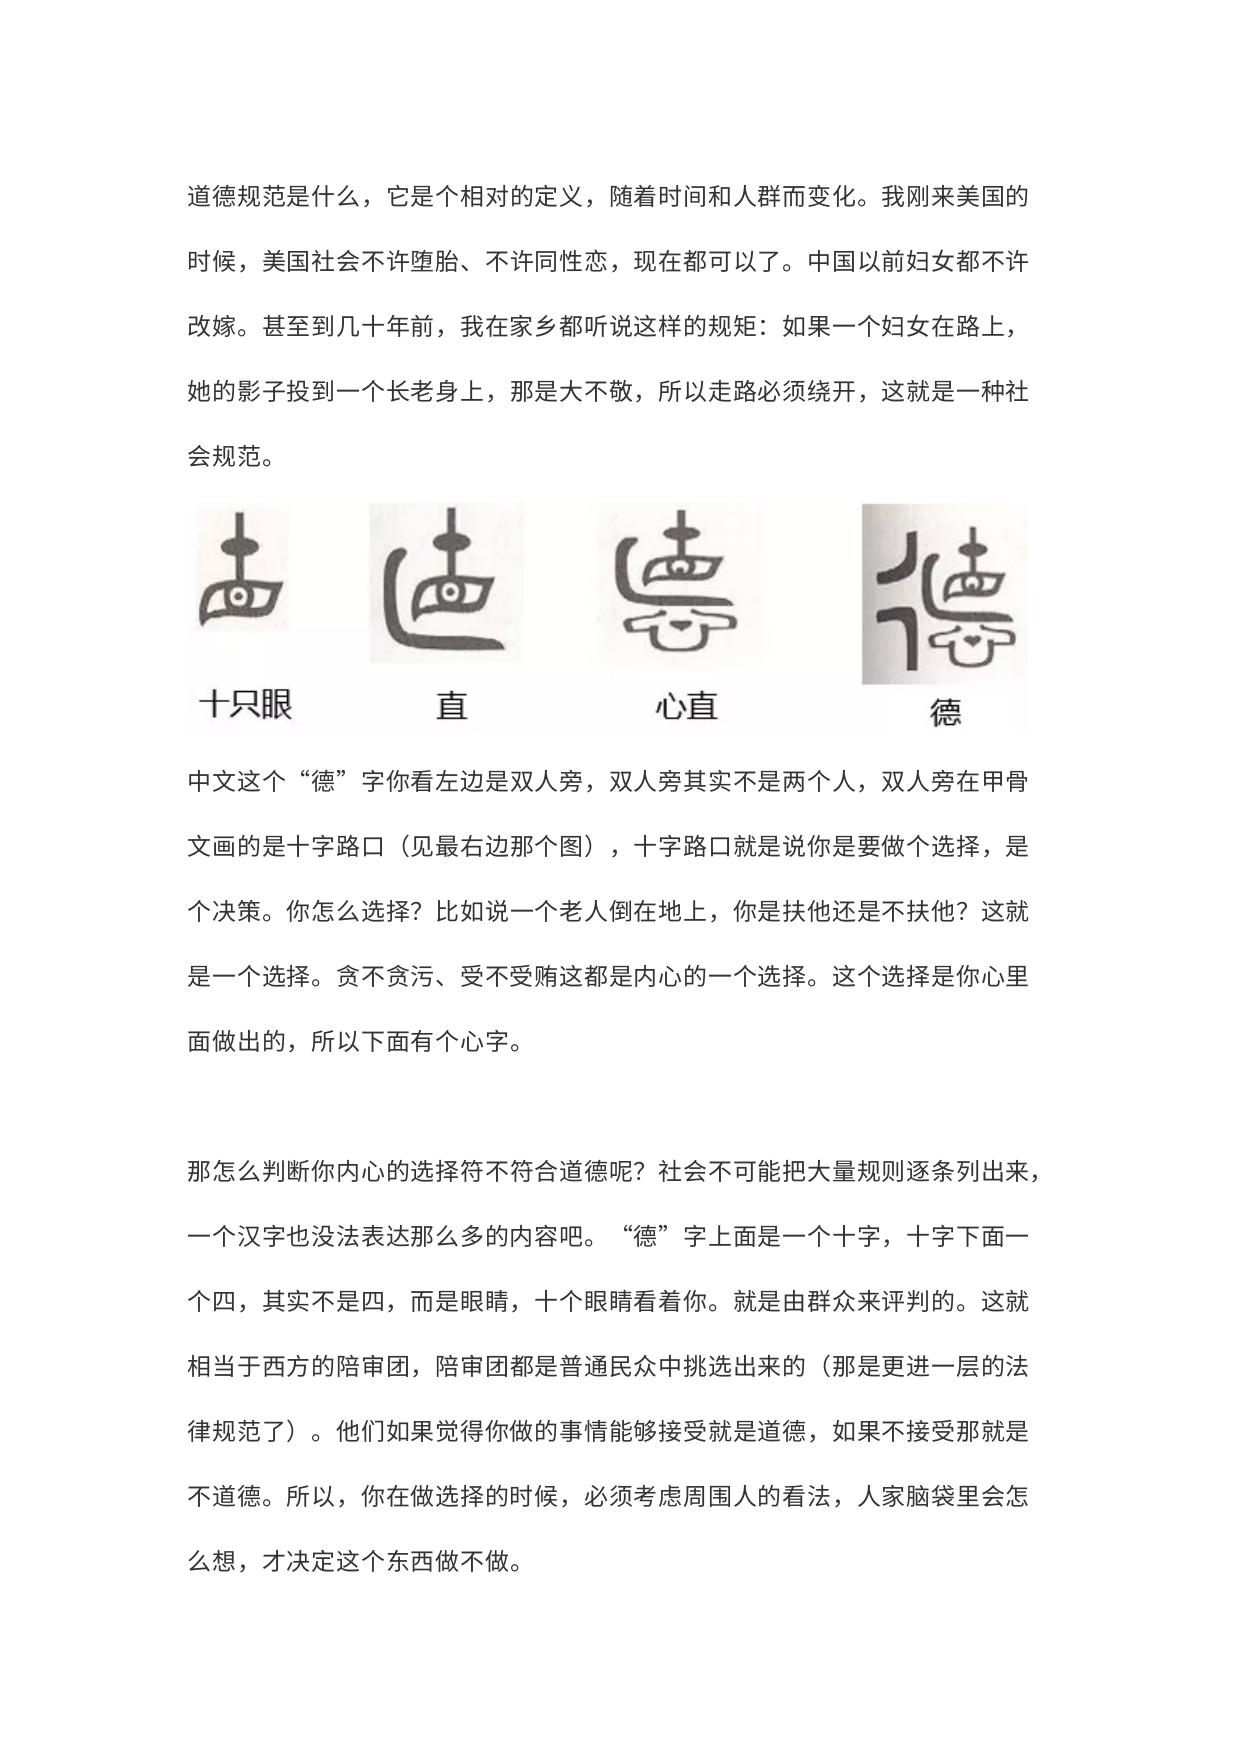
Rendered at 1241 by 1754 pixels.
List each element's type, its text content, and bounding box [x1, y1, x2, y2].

text 那怎么判断你内心的选择符不符合道德呢？社会不可能把大量规则逐条列出来，一个汉字也没法表达那么多的内容吧。“德”字上面是一个十字，十字下面一个四，其实不是四，而是眼睛，十个眼睛看着你。就是由群众来评判的。这就相当于西方的陪审团，陪审团都是普通民众中挑选出来的（那是更进一层的法律规范了）。他们如果觉得你做的事情能够接受就是道德，如果不接受那就是不道德。所以，你在做选择的时候，必须考虑周围人的看法，人家脑袋里会怎么想，才决定这个东西做不做。 [187, 1137, 1053, 1592]
text 中文这个“德”字你看左边是双人旁，双人旁其实不是两个人，双人旁在甲骨文画的是十字路口（见最右边那个图），十字路口就是说你是要做个选择，是个决策。你怎么选择？比如说一个老人倒在地上，你是扶他还是不扶他？这就是一个选择。贪不贪污、受不受贿这都是内心的一个选择。这个选择是你心里面做出的，所以下面有个心字。 [187, 747, 1053, 1072]
picture [187, 498, 1036, 735]
